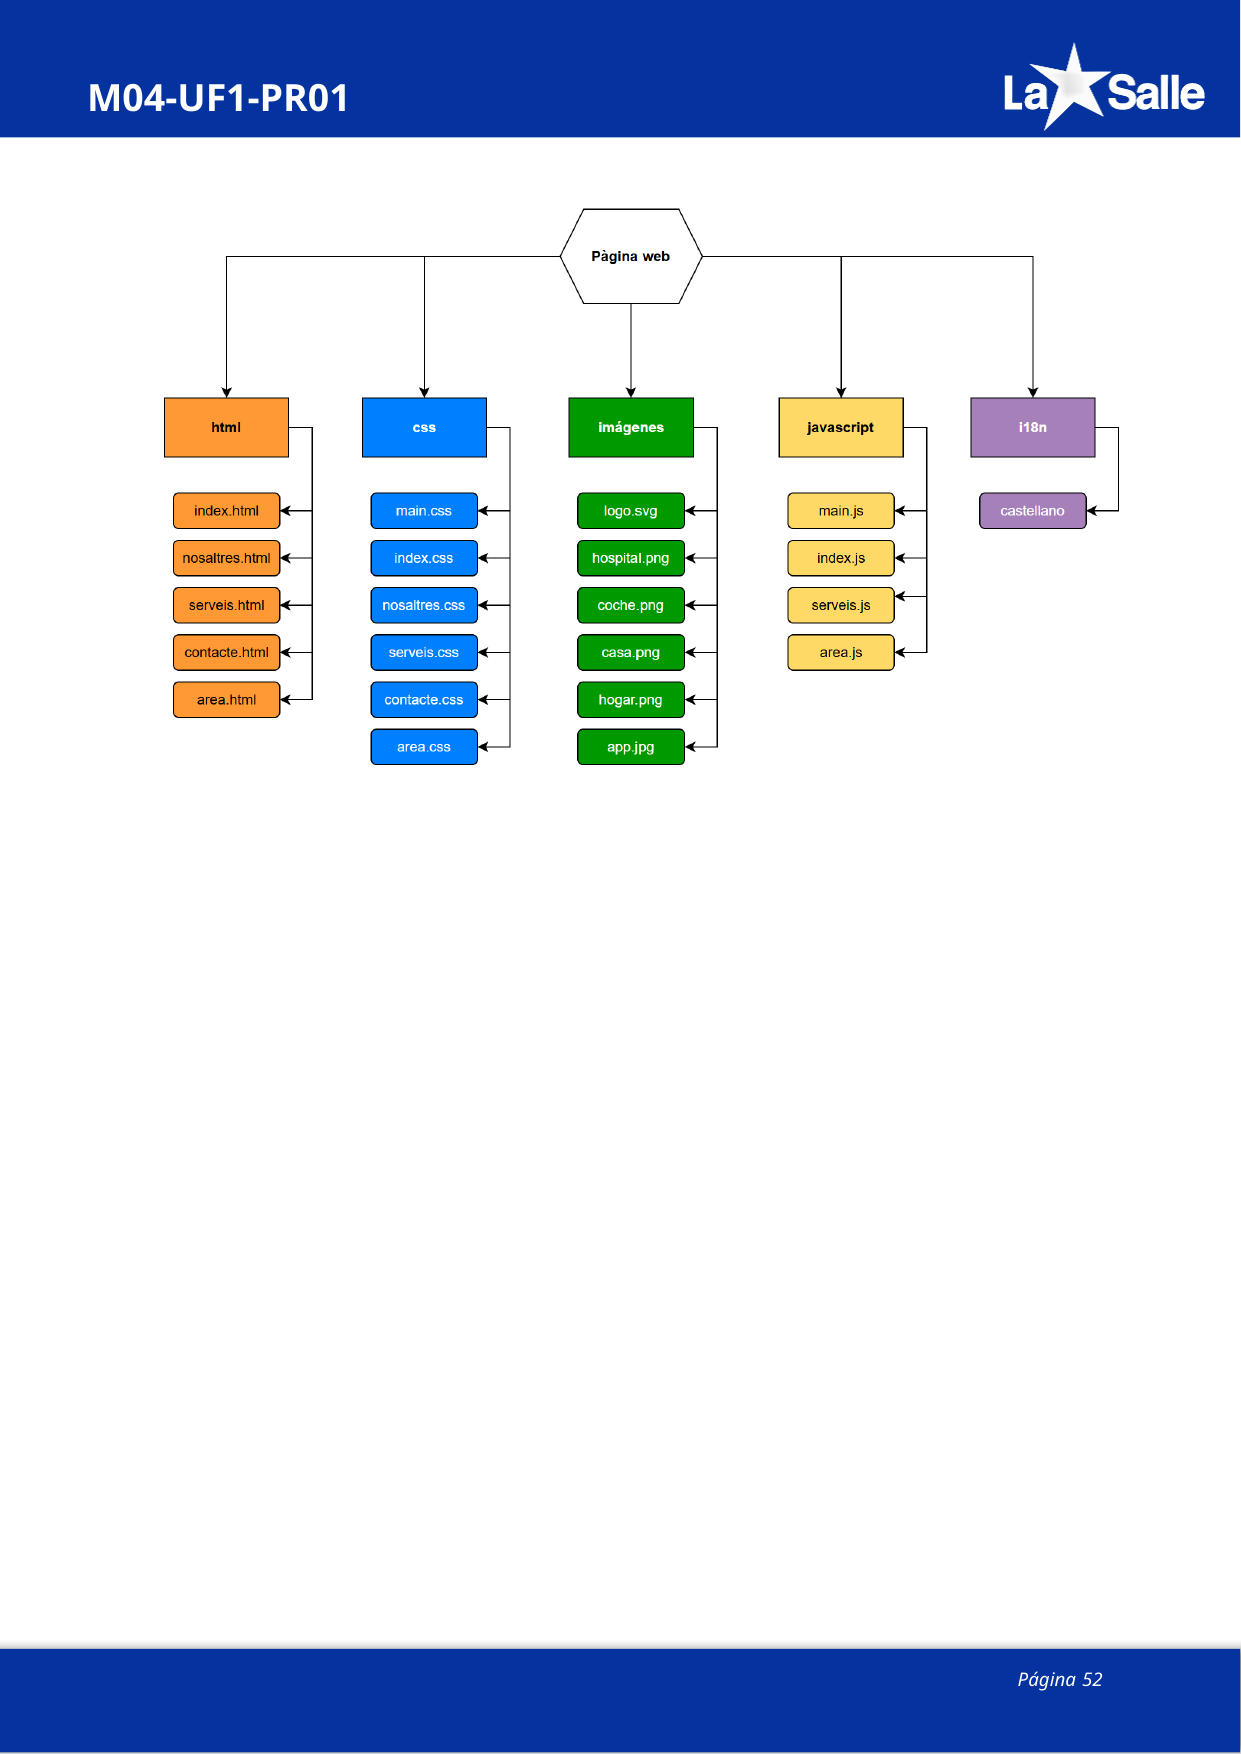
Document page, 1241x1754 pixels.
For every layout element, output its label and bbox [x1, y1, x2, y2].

picture [995, 35, 1214, 137]
picture [162, 177, 1126, 772]
